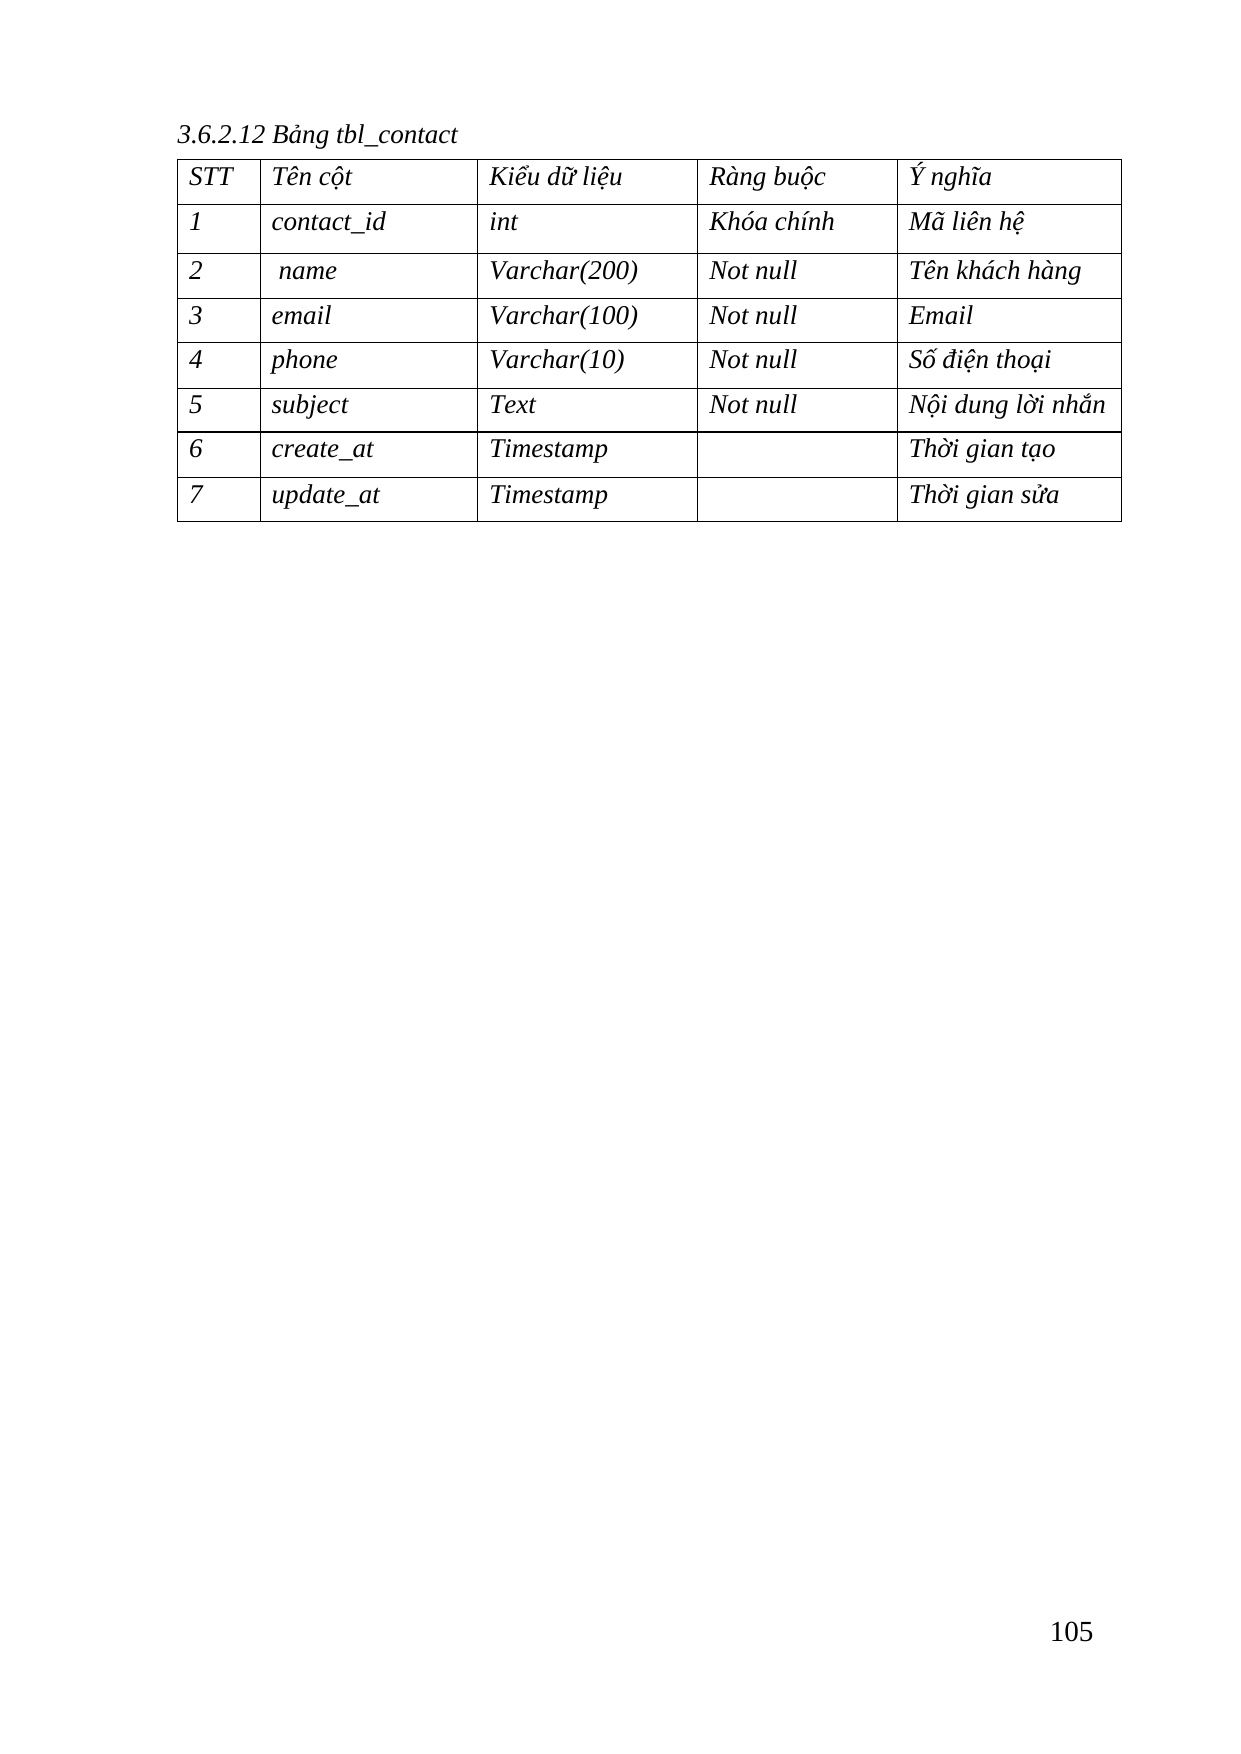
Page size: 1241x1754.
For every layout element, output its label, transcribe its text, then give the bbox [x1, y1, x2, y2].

table_cell contact_id [261, 205, 477, 253]
table_cell Nội dung lời nhắn [898, 389, 1121, 431]
table_cell Khóa chính [698, 205, 897, 253]
table_cell Timestamp [478, 478, 697, 521]
table_cell 7 [178, 478, 260, 521]
table_header Ràng buộc [698, 160, 897, 204]
table_cell 6 [178, 433, 260, 477]
table_cell Varchar(10) [478, 343, 697, 388]
table_cell [698, 433, 897, 477]
table_cell name [261, 254, 477, 298]
table_cell email [261, 299, 477, 342]
table_header Tên cột [261, 160, 477, 204]
table_cell 5 [178, 389, 260, 431]
table_cell create_at [261, 433, 477, 477]
table_cell Thời gian sửa [898, 478, 1121, 521]
table_cell 2 [178, 254, 260, 298]
table_cell subject [261, 389, 477, 431]
table_header STT [178, 160, 260, 204]
table_cell Tên khách hàng [898, 254, 1121, 298]
table_cell Email [898, 299, 1121, 342]
table_cell phone [261, 343, 477, 388]
table_cell Thời gian tạo [898, 433, 1121, 477]
text 3.6.2.12 Bảng tbl_contact [177, 118, 1122, 149]
table_header Ý nghĩa [898, 160, 1121, 204]
table_cell Số điện thoại [898, 343, 1121, 388]
table_cell Not null [698, 254, 897, 298]
table_cell int [478, 205, 697, 253]
table_cell Mã liên hệ [898, 205, 1121, 253]
table_cell 4 [178, 343, 260, 388]
table_cell update_at [261, 478, 477, 521]
table_cell Varchar(100) [478, 299, 697, 342]
table_cell Text [478, 389, 697, 431]
table_cell 1 [178, 205, 260, 253]
table_cell Timestamp [478, 433, 697, 477]
table_cell Not null [698, 343, 897, 388]
table_header Kiểu dữ liệu [478, 160, 697, 204]
table_cell Not null [698, 389, 897, 431]
table_cell [698, 478, 897, 521]
table_cell Varchar(200) [478, 254, 697, 298]
table_cell 3 [178, 299, 260, 342]
table_cell Not null [698, 299, 897, 342]
